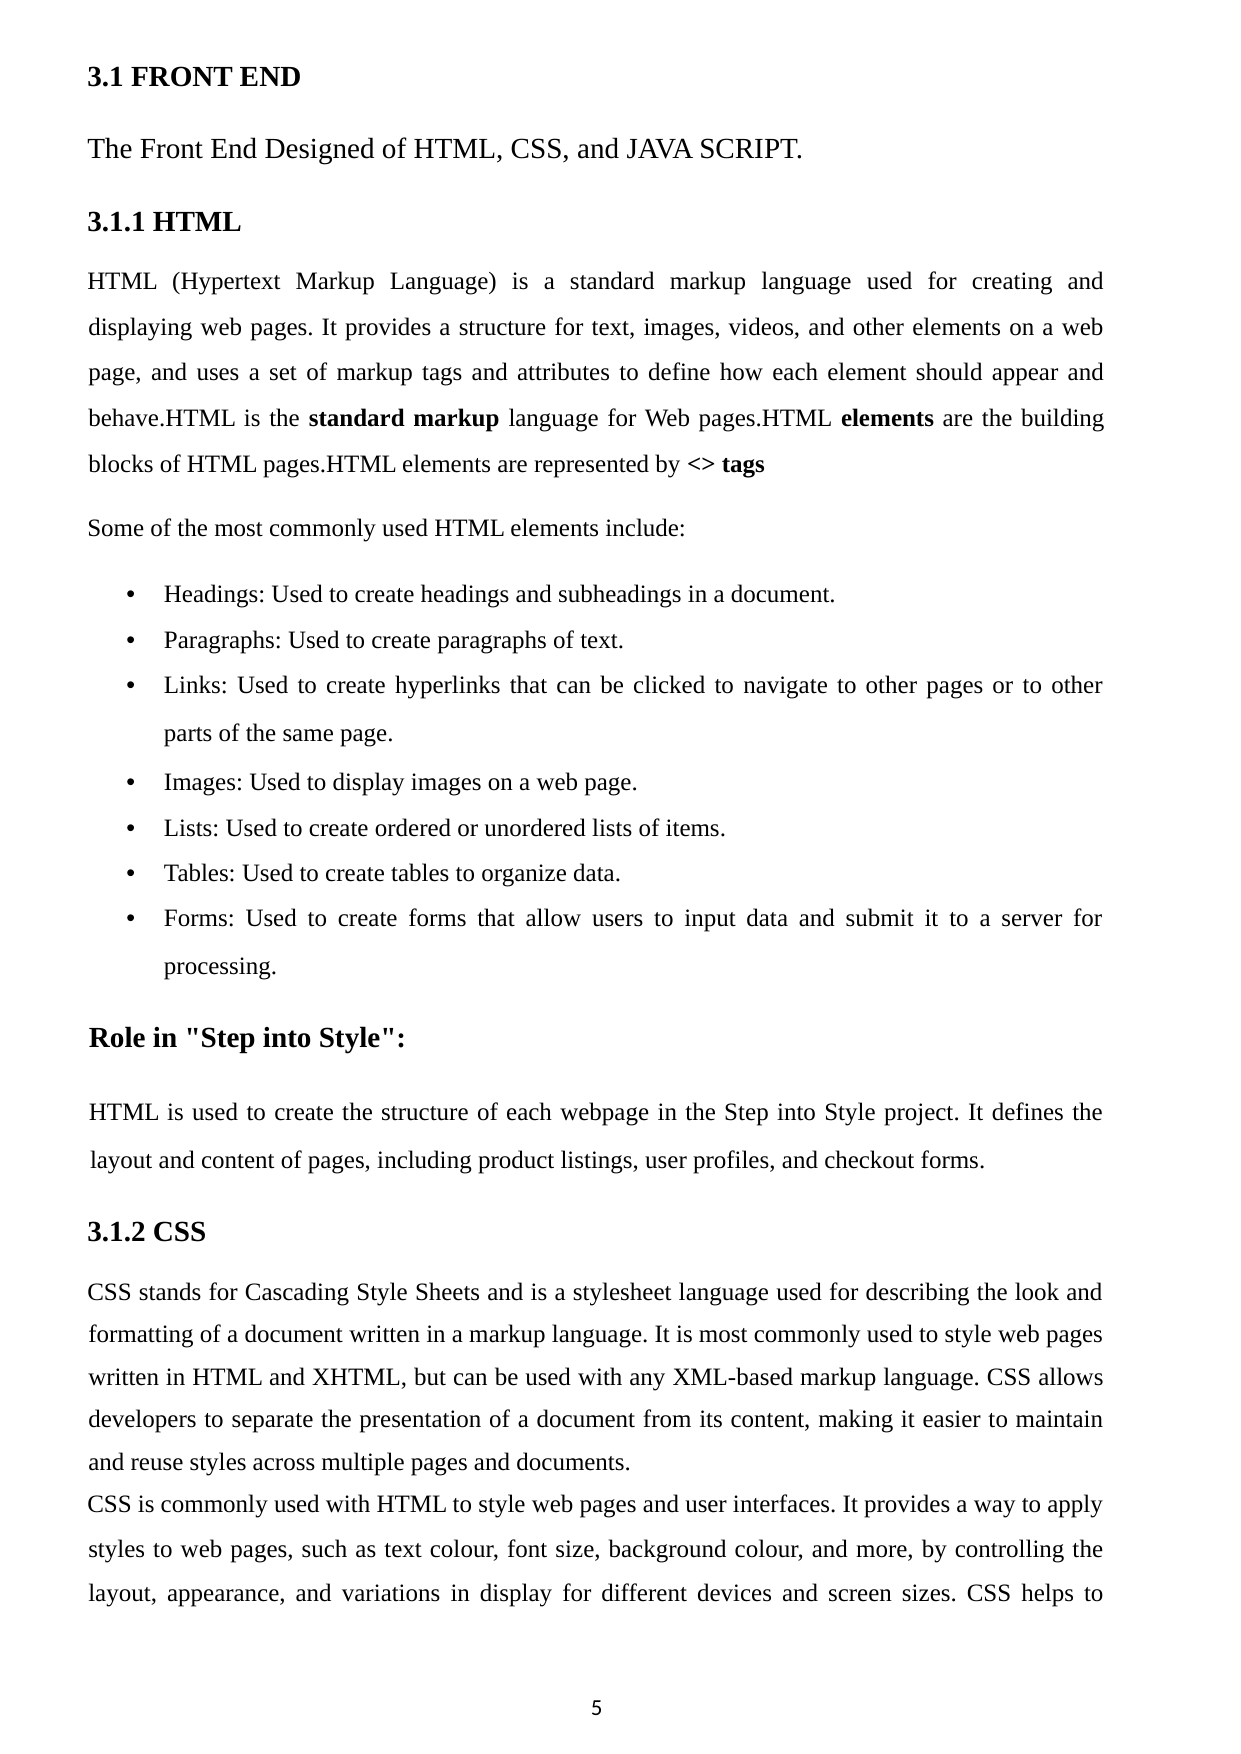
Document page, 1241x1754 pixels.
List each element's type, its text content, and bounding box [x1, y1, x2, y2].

list Links: Used to create hyperlinks that can be clicked to navigate to other pages or to other parts of the same page. [126, 670, 1105, 746]
list Paragraphs: Used to create paragraphs of text. [126, 625, 1105, 653]
text Role in "Step into Style": [89, 1020, 1105, 1054]
subtitle 3.1.2 CSS [87, 1214, 1104, 1248]
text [87, 1489, 1105, 1607]
subtitle 3.1 FRONT END [87, 59, 1104, 93]
text Some of the most commonly used HTML elements include: [87, 513, 1105, 542]
list Tables: Used to create tables to organize data. [126, 858, 1105, 887]
text HTML is used to create the structure of each webpage in the Step into Style project. It defines the layout and content of pages, including product listings, user profiles, and checkout forms. [89, 1097, 1105, 1174]
text HTML (Hypertext Markup Language) is a standard markup language used for creating and displaying web pages. It provides a structure for text, images, videos, and other elements on a web page, and uses a set of markup tags and attributes to define how each element should appear and behave.HTML is the standard markup language for Web pages.HTML elements are the building blocks of HTML pages.HTML elements are represented by <> tags [87, 266, 1105, 477]
list Images: Used to display images on a web page. [126, 767, 1105, 796]
text The Front End Designed of HTML, CSS, and JAVA SCRIPT. [87, 131, 1165, 165]
subtitle 3.1.1 HTML [87, 204, 1104, 237]
list Headings: Used to create headings and subheadings in a document. [126, 579, 1105, 608]
text CSS stands for Cascading Style Sheets and is a stylesheet language used for describing the look and formatting of a document written in a markup language. It is most commonly used to style web pages written in HTML and XHTML, but can be used with any XML-based markup language. CSS allows developers to separate the presentation of a document from its content, making it easier to maintain and reuse styles across multiple pages and documents. [87, 1277, 1105, 1476]
list Lists: Used to create ordered or unordered lists of items. [126, 813, 1105, 842]
list Forms: Used to create forms that allow users to input data and submit it to a server for processing. [126, 903, 1105, 979]
